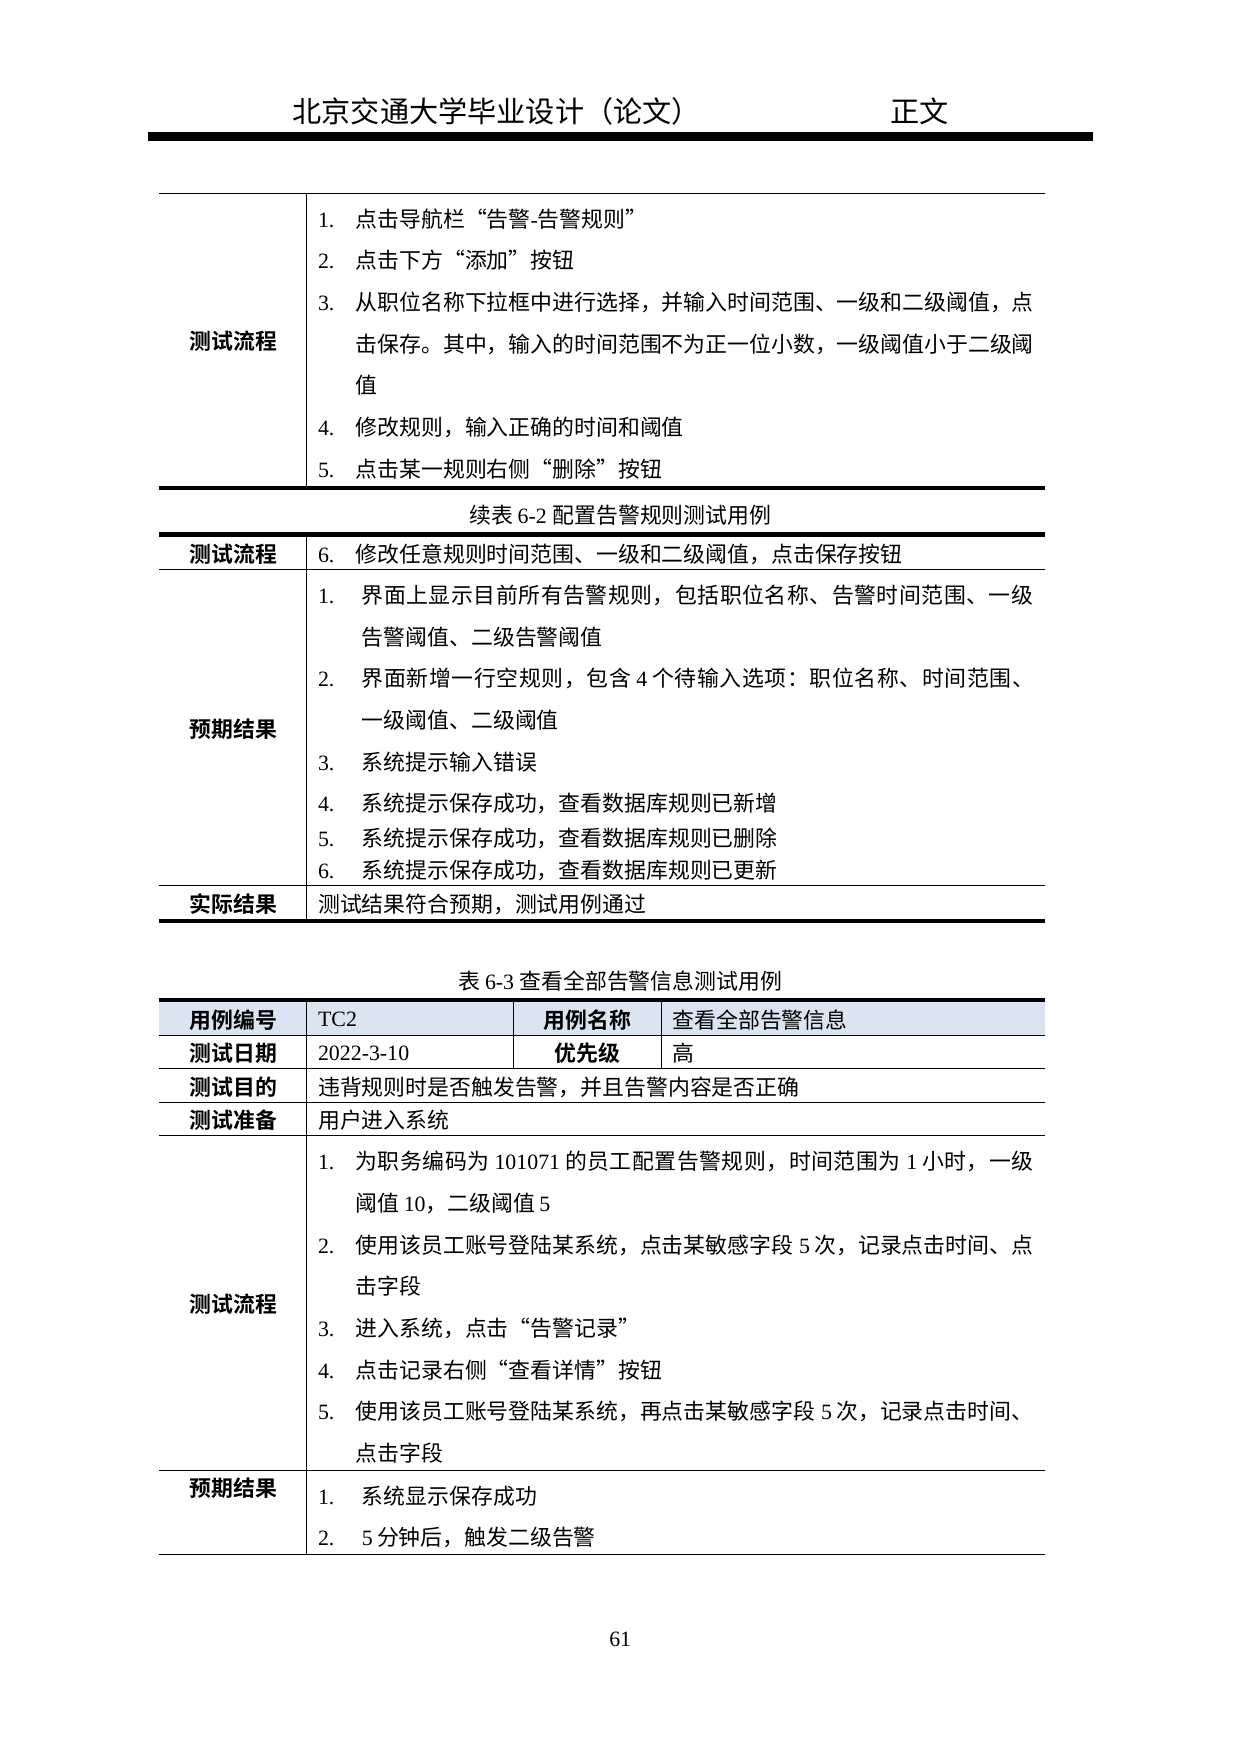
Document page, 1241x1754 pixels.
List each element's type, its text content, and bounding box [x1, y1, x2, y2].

table_cell 测试日期 [159, 1036, 306, 1068]
table_cell 测试流程 [159, 194, 306, 486]
table_cell 为职务编码为101071的员工配置告警规则，时间范围为1小时，一级阈值10，二级阈值5 使用该员工账号登陆某系统，点击某敏感字段5次，记录点击时间、点击字段 进入系统，点击“告警记录” 点击记录右侧“查看详情”按钮 使用该员工账号登陆某系统，再点击某敏感字段5次，记录点击时间、点击字段 [307, 1136, 1045, 1470]
text 续表6-2 配置告警规则测试用例 [148, 490, 1092, 532]
table_cell 违背规则时是否触发告警，并且告警内容是否正确 [307, 1069, 1045, 1102]
table_cell 界面上显示目前所有告警规则，包括职位名称、告警时间范围、一级告警阈值、二级告警阈值 界面新增一行空规则，包含4个待输入选项：职位名称、时间范围、一级阈值、二级阈值 系统提示输入错误 系统提示保存成功，查看数据库规则已新增 系统提示保存成功，查看数据库规则已删除 系统提示保存成功，查看数据库规则已更新 [307, 570, 1045, 885]
table_cell 测试目的 [159, 1069, 306, 1102]
table_cell 高 [662, 1036, 1045, 1068]
table_cell 测试流程 [159, 1136, 306, 1470]
table_cell 2022-3-10 [307, 1036, 513, 1068]
table_cell 预期结果 [159, 570, 306, 885]
table_header 查看全部告警信息 [662, 1002, 1045, 1035]
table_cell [307, 1471, 1045, 1554]
table_cell 点击导航栏“告警-告警规则” 点击下方“添加”按钮 从职位名称下拉框中进行选择，并输入时间范围、一级和二级阈值，点击保存。其中，输入的时间范围不为正一位小数，一级阈值小于二级阈值 修改规则，输入正确的时间和阈值 点击某一规则右侧“删除”按钮 [307, 194, 1045, 486]
table_header 用例名称 [514, 1002, 661, 1035]
table_cell 用户进入系统 [307, 1103, 1045, 1135]
table_cell 测试结果符合预期，测试用例通过 [307, 886, 1045, 919]
text 表6-3 查看全部告警信息测试用例 [148, 956, 1092, 998]
table_cell 优先级 [514, 1036, 661, 1068]
table_header TC2 [307, 1002, 513, 1035]
table_cell 测试准备 [159, 1103, 306, 1135]
table_header 修改任意规则时间范围、一级和二级阈值，点击保存按钮 [307, 537, 1045, 569]
table_cell 实际结果 [159, 886, 306, 919]
table_cell 预期结果 [159, 1471, 306, 1554]
table_header 测试流程 [159, 537, 306, 569]
table_header 用例编号 [159, 1002, 306, 1035]
